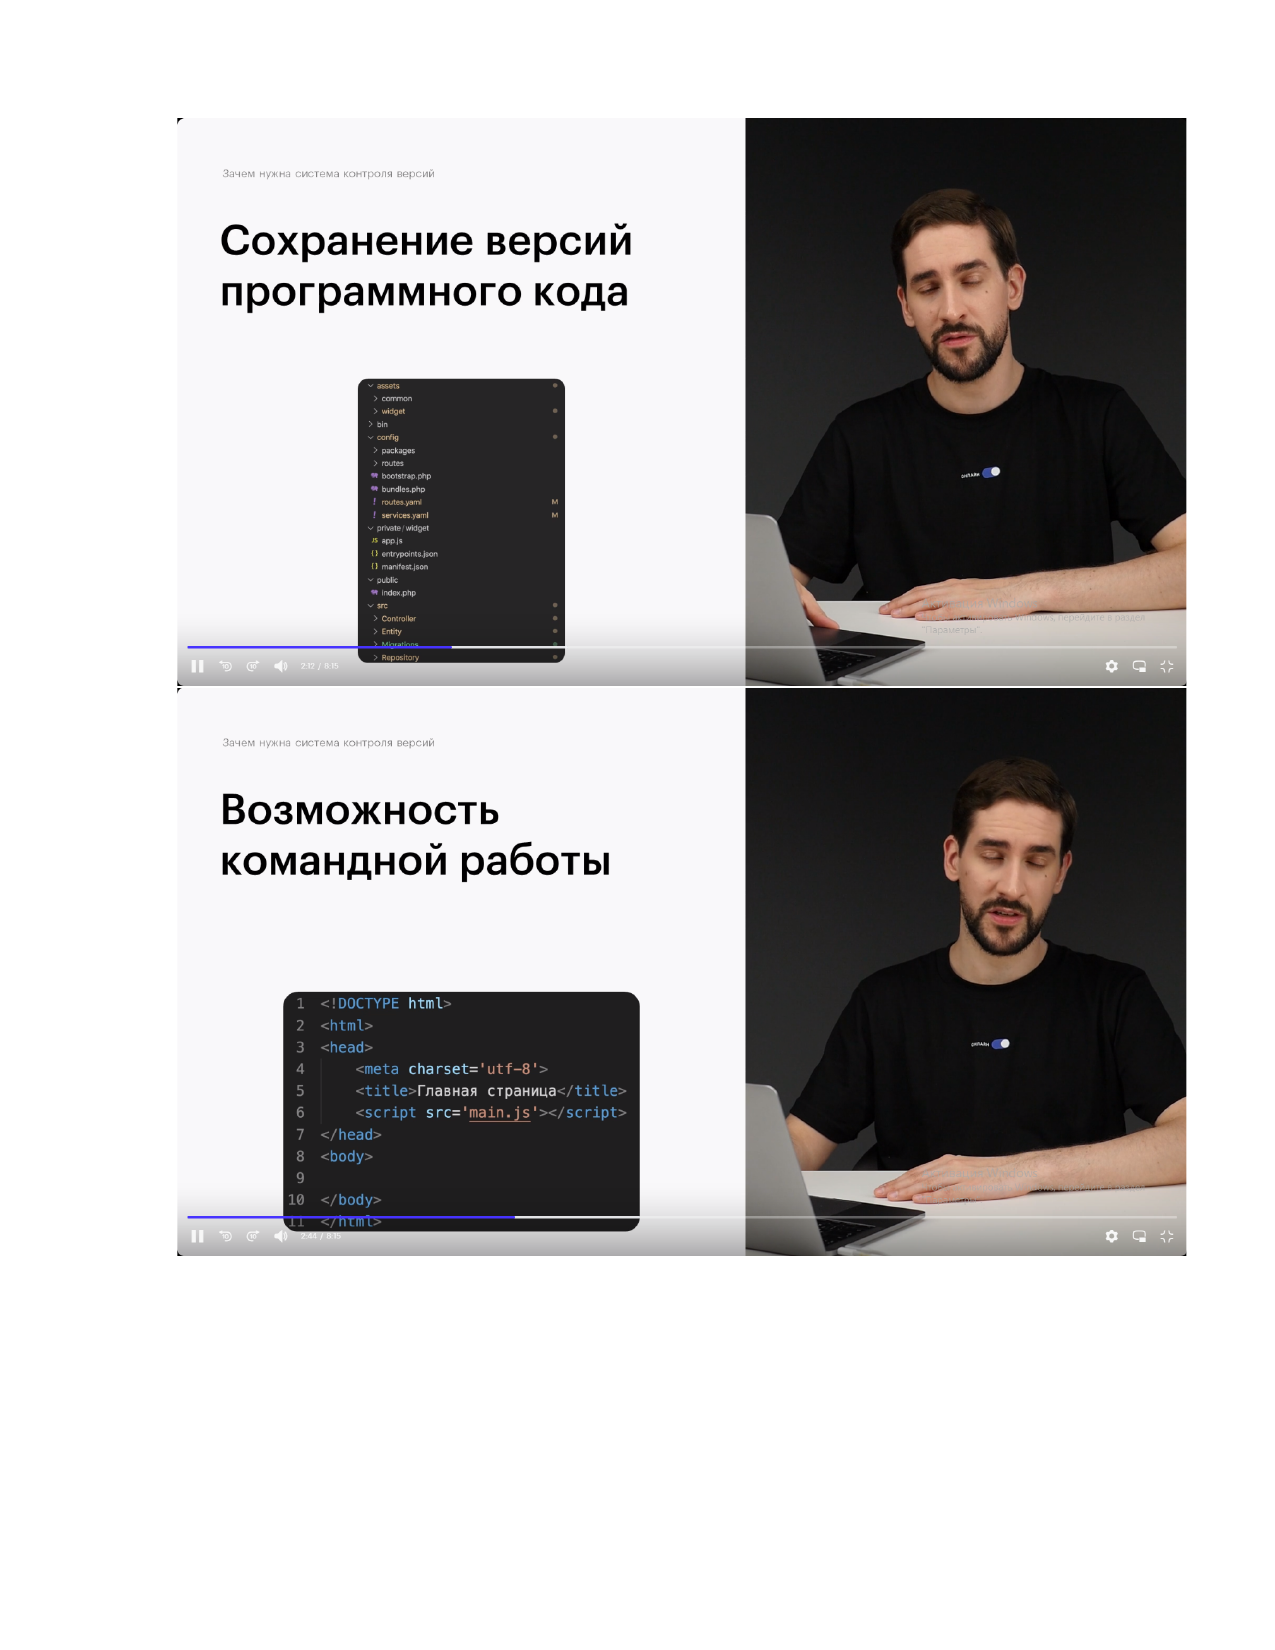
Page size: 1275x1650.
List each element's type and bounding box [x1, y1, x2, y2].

picture [177, 118, 1187, 686]
picture [177, 688, 1187, 1256]
